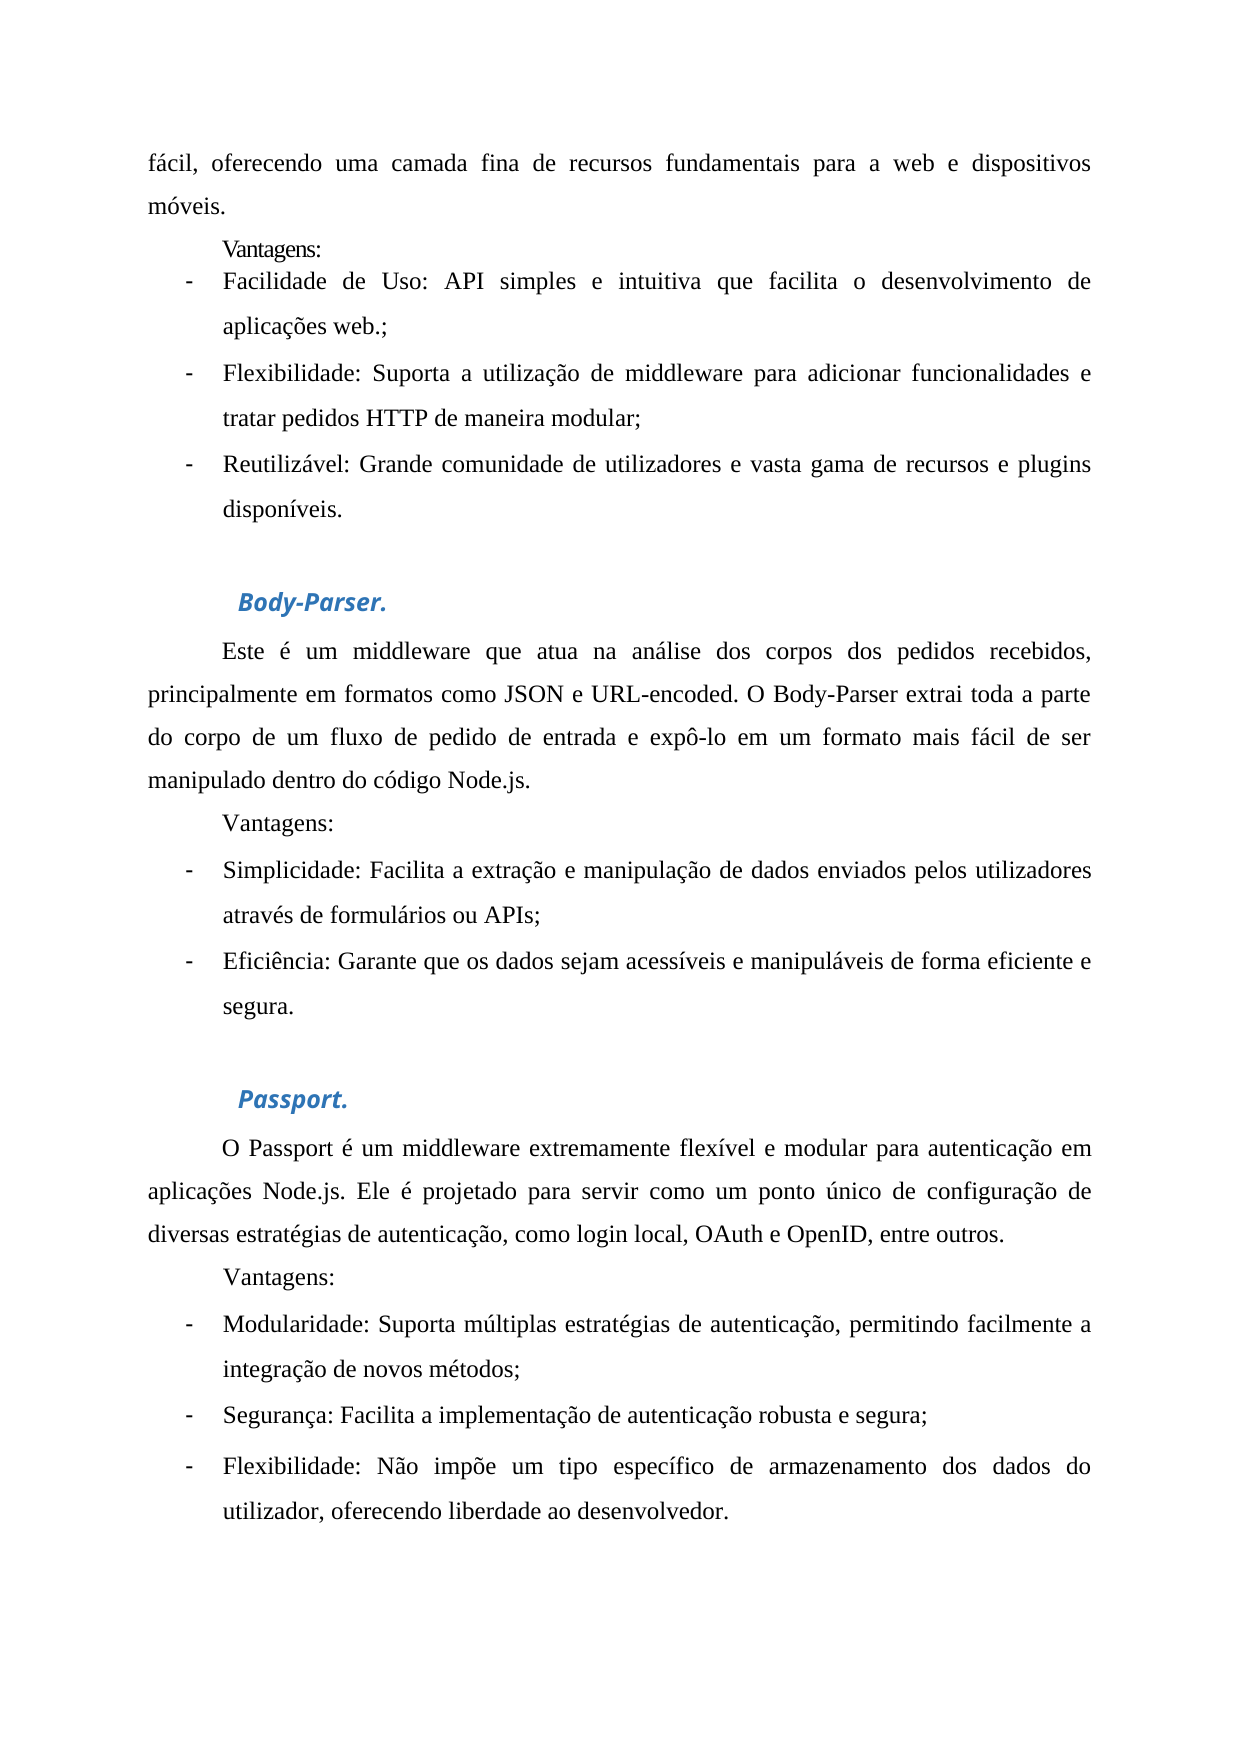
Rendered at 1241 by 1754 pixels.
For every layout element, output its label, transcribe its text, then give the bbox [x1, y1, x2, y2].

title Vantagens: [148, 234, 1092, 263]
list Flexibilidade: Não impõe um tipo específico de armazenamento dos dados do utilizador, oferecendo liberdade ao desenvolvedor. [185, 1448, 1092, 1525]
list Modularidade: Suporta múltiplas estratégias de autenticação, permitindo facilmente a integração de novos métodos; [185, 1305, 1092, 1382]
list Segurança: Facilita a implementação de autenticação robusta e segura; [185, 1397, 1092, 1431]
list Reutilizável: Grande comunidade de utilizadores e vasta gama de recursos e plugins disponíveis. [185, 446, 1092, 523]
list Flexibilidade: Suporta a utilização de middleware para adicionar funcionalidades e tratar pedidos HTTP de maneira modular; [185, 354, 1092, 431]
list Simplicidade: Facilita a extração e manipulação de dados enviados pelos utilizadores através de formulários ou APIs; [185, 851, 1092, 928]
list Eficiência: Garante que os dados sejam acessíveis e manipuláveis de forma eficiente e segura. [185, 943, 1092, 1020]
text Vantagens: [148, 808, 1092, 837]
list Vantagens: [223, 1262, 1092, 1291]
list Facilidade de Uso: API simples e intuitiva que facilita o desenvolvimento de aplicações web.; [185, 263, 1092, 340]
subtitle Passport. [238, 1082, 1092, 1116]
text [148, 148, 1092, 219]
text Este é um middleware que atua na análise dos corpos dos pedidos recebidos, principalmente em formatos como JSON e URL-encoded. O Body-Parser extrai toda a parte do corpo de um fluxo de pedido de entrada e expô-lo em um formato mais fácil de ser manipulado dentro do código Node.js. [148, 636, 1092, 794]
subtitle Body-Parser. [238, 585, 1092, 619]
text O Passport é um middleware extremamente flexível e modular para autenticação em aplicações Node.js. Ele é projetado para servir como um ponto único de configuração de diversas estratégias de autenticação, como login local, OAuth e OpenID, entre outros. [148, 1133, 1092, 1248]
